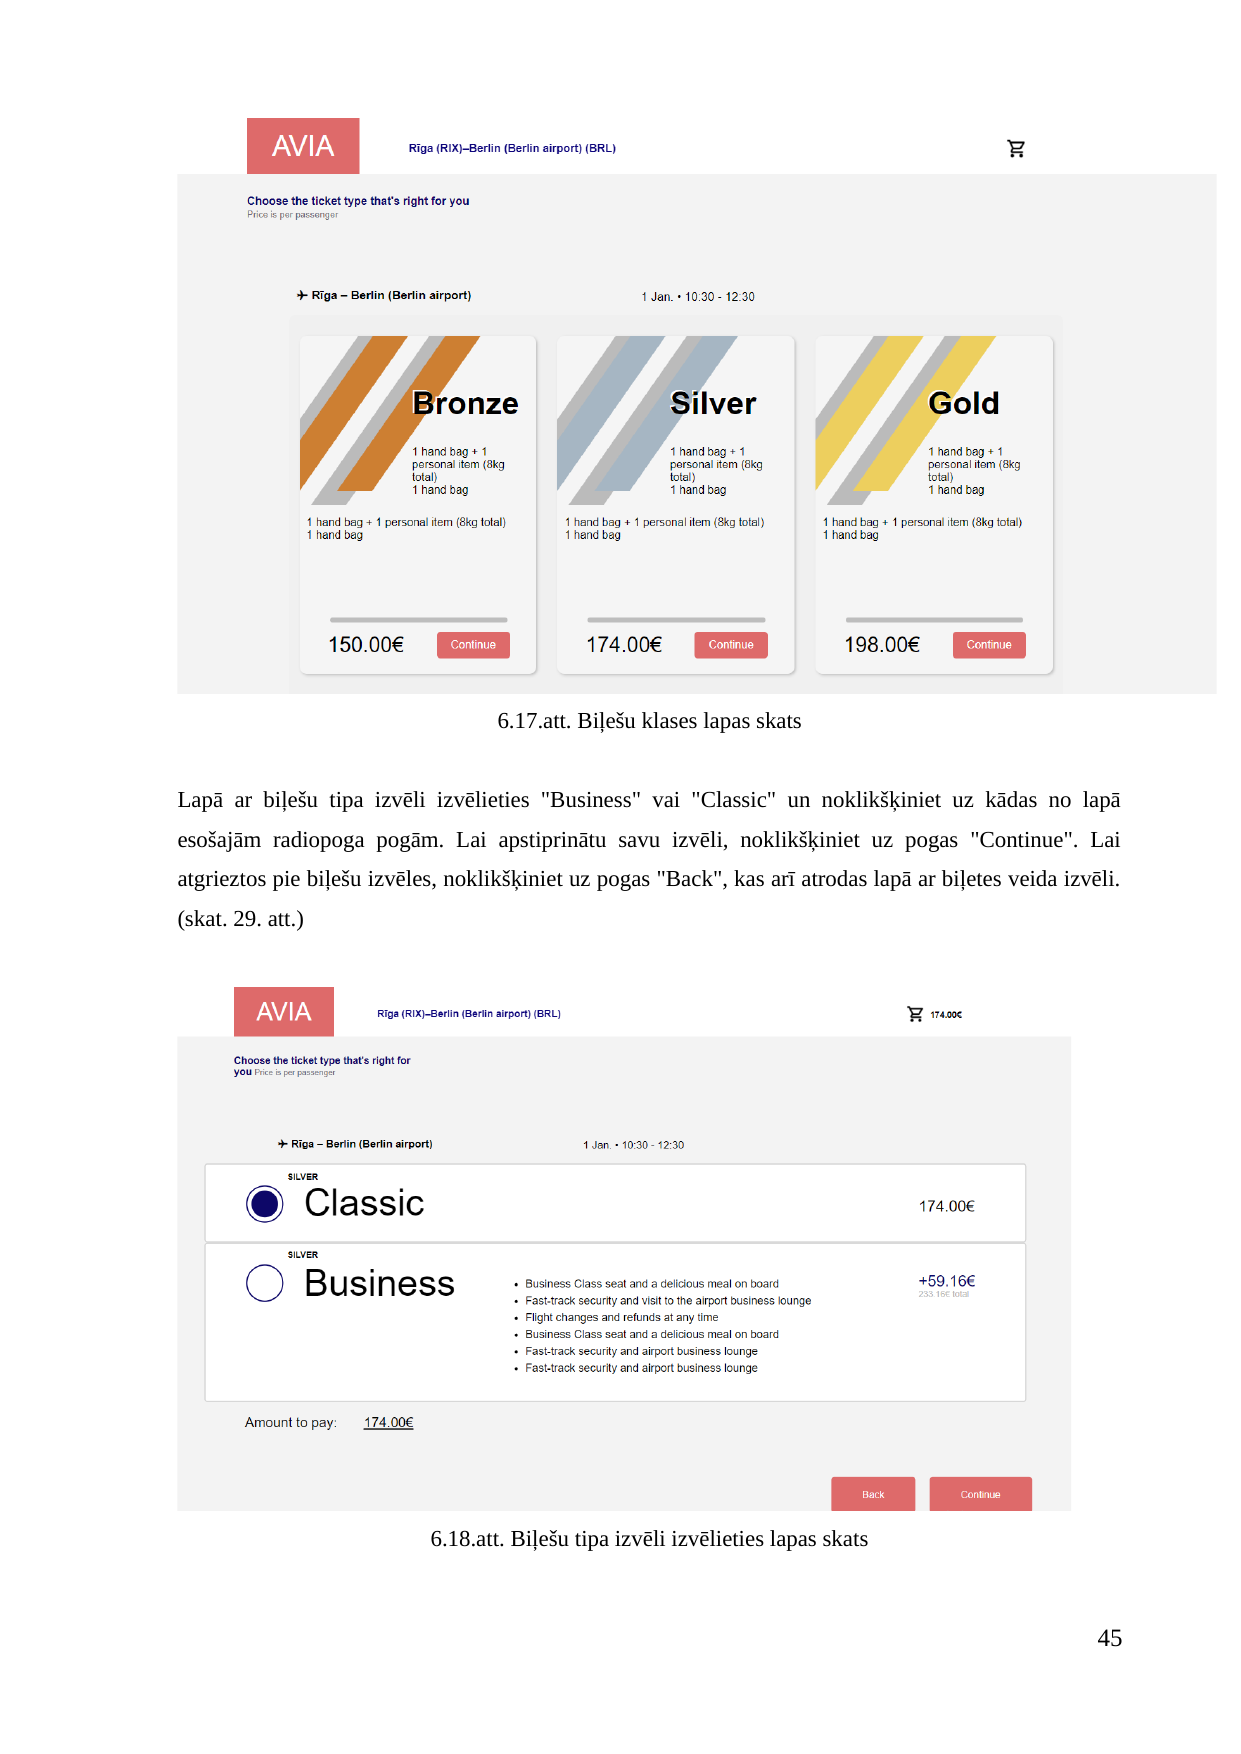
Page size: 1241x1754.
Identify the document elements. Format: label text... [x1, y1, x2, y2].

text 6.17.att. Biļešu klases lapas skats [177, 707, 1122, 734]
text 6.18.att. Biļešu tipa izvēli izvēlieties lapas skats [177, 1525, 1122, 1552]
text Lapā ar biļešu tipa izvēli izvēlieties "Business" vai "Classic" un noklikšķiniet uz kādas no lapā esošajām radiopoga pogām. Lai apstiprinātu savu izvēli, noklikšķiniet uz pogas "Continue". Lai atgrieztos pie biļešu izvēles, noklikšķiniet uz pogas "Back", kas arī atrodas lapā ar biļetes veida izvēli.(skat. 29. att.) [177, 786, 1122, 931]
picture [177, 987, 1072, 1511]
picture [177, 118, 1217, 694]
